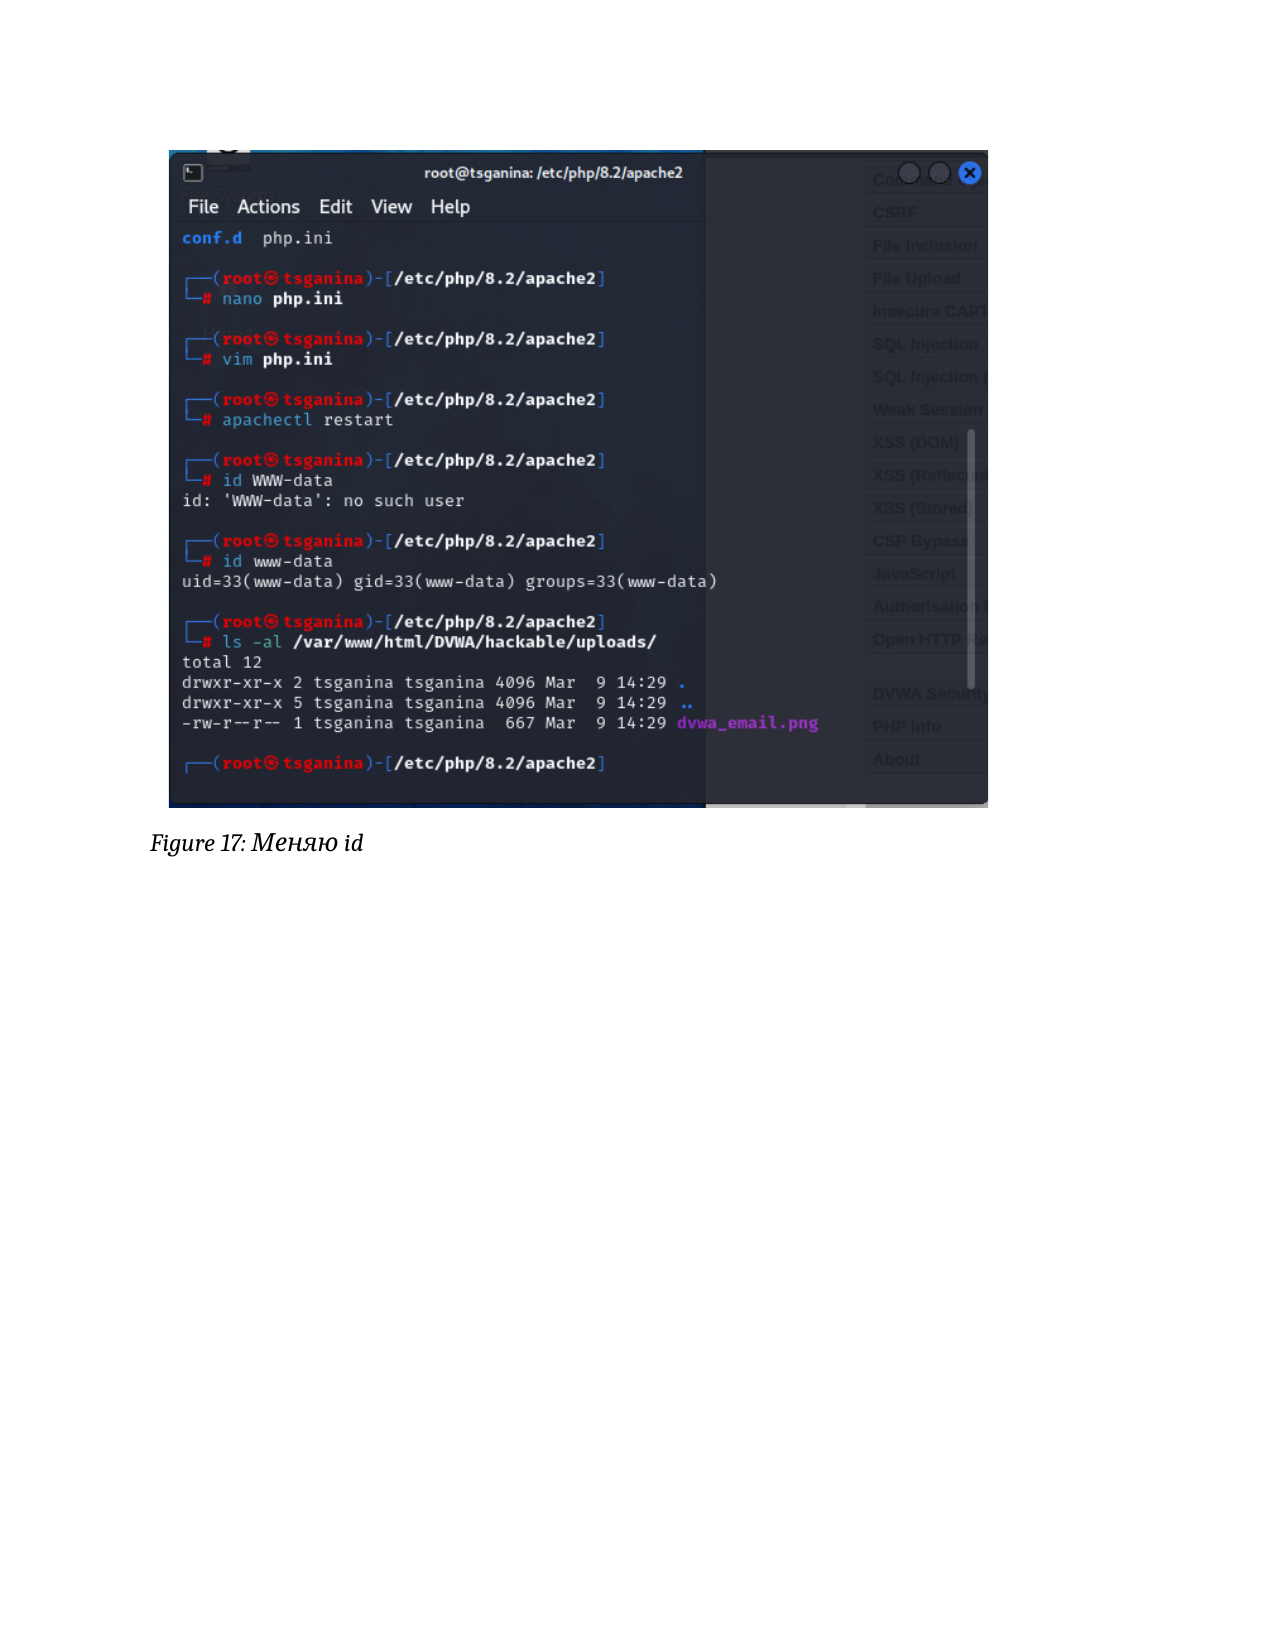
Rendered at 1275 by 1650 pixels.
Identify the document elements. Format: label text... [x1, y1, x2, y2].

picture [168, 150, 989, 808]
text Figure 17: Меняю id [150, 829, 1125, 858]
